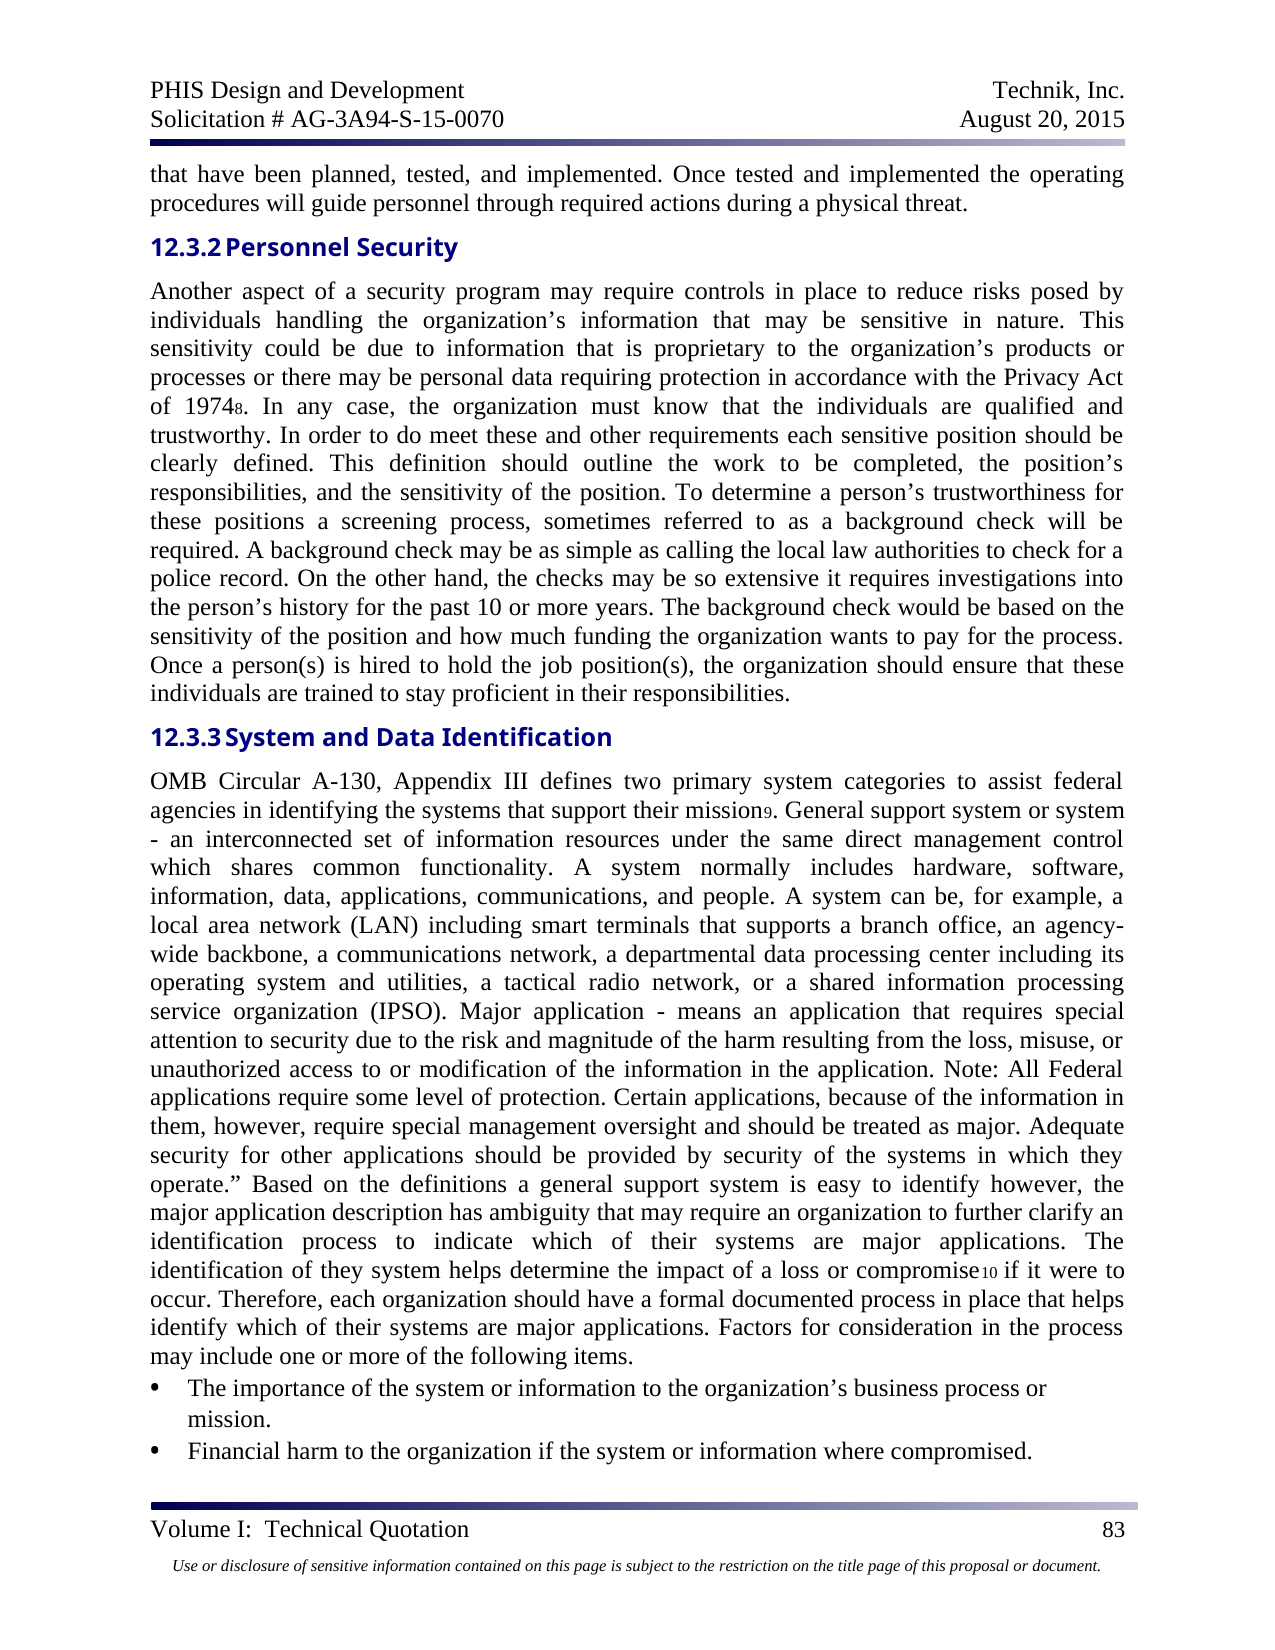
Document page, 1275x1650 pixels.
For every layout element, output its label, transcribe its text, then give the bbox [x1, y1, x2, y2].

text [150, 159, 1125, 217]
subtitle System and Data Identification [150, 720, 1125, 754]
list The importance of the system or information to the organization’s business process or mission. [150, 1370, 1125, 1433]
text OMB Circular A-130, Appendix III defines two primary system categories to assist federal agencies in identifying the systems that support their mission9. General support system or system - an interconnected set of information resources under the same direct management control which shares common functionality. A system normally includes hardware, software, information, data, applications, communications, and people. A system can be, for example, a local area network (LAN) including smart terminals that supports a branch office, an agency-wide backbone, a communications network, a departmental data processing center including its operating system and utilities, a tactical radio network, or a shared information processing service organization (IPSO). Major application - means an application that requires special attention to security due to the risk and magnitude of the harm resulting from the loss, misuse, or unauthorized access to or modification of the information in the application. Note: All Federal applications require some level of protection. Certain applications, because of the information in them, however, require special management oversight and should be treated as major. Adequate security for other applications should be provided by security of the systems in which they operate.” Based on the definitions a general support system is easy to identify however, the major application description has ambiguity that may require an organization to further clarify an identification process to indicate which of their systems are major applications. The identification of they system helps determine the impact of a loss or compromise10 if it were to occur. Therefore, each organization should have a formal documented process in place that helps identify which of their systems are major applications. Factors for consideration in the process may include one or more of the following items. [150, 766, 1125, 1370]
list Financial harm to the organization if the system or information where compromised. [150, 1433, 1125, 1467]
text Another aspect of a security program may require controls in place to reduce risks posed by individuals handling the organization’s information that may be sensitive in nature. This sensitivity could be due to information that is proprietary to the organization’s products or processes or there may be personal data requiring protection in accordance with the Privacy Act of 19748. In any case, the organization must know that the individuals are qualified and trustworthy. In order to do meet these and other requirements each sensitive position should be clearly defined. This definition should outline the work to be completed, the position’s responsibilities, and the sensitivity of the position. To determine a person’s trustworthiness for these positions a screening process, sometimes referred to as a background check will be required. A background check may be as simple as calling the local law authorities to check for a police record. On the other hand, the checks may be so extensive it requires investigations into the person’s history for the past 10 or more years. The background check would be based on the sensitivity of the position and how much funding the organization wants to pay for the process. Once a person(s) is hired to hold the job position(s), the organization should ensure that these individuals are trained to stay proficient in their responsibilities. [150, 276, 1125, 707]
subtitle Personnel Security [150, 229, 1125, 263]
